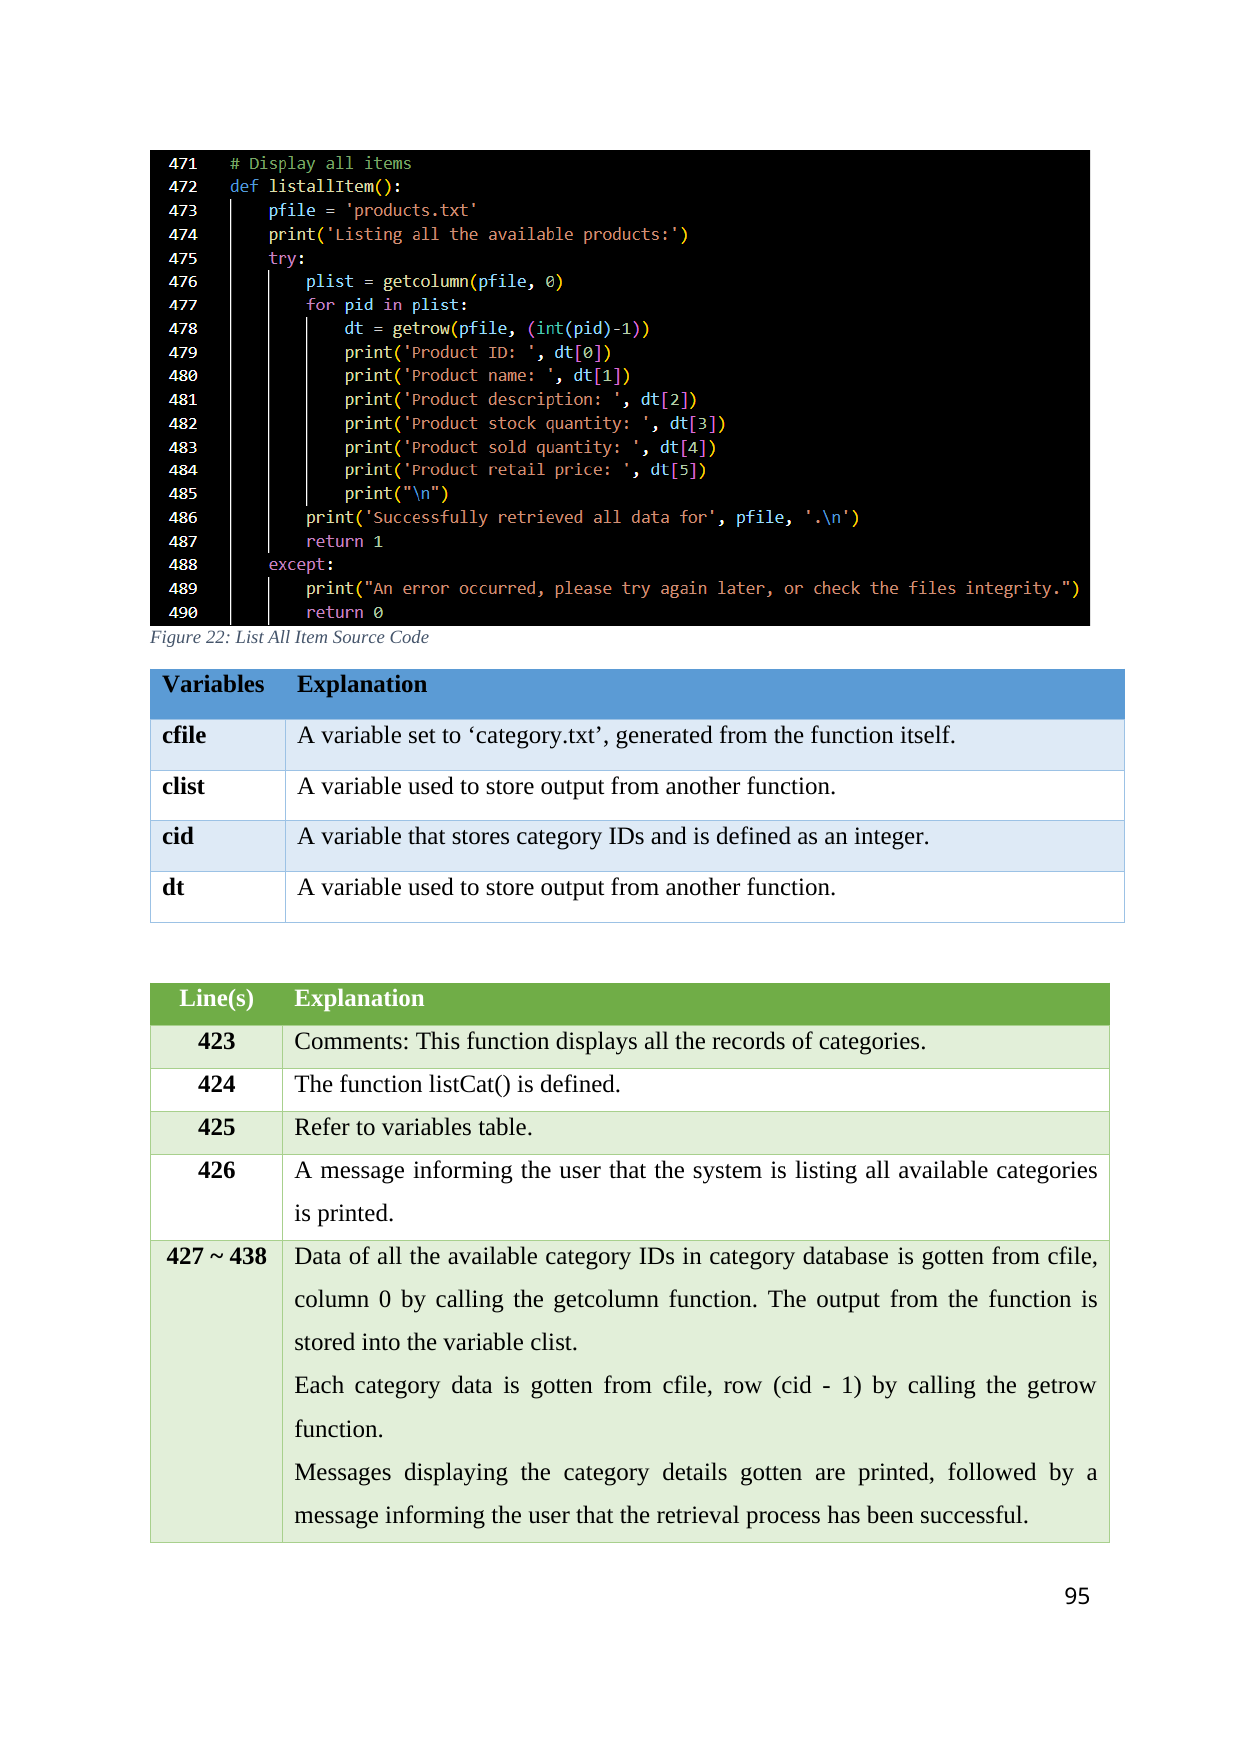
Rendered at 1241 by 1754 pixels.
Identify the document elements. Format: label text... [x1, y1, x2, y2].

table_cell dt [151, 872, 285, 922]
table_cell 423 [151, 1026, 282, 1068]
picture [150, 150, 1091, 626]
table_cell Refer to variables table. [283, 1112, 1109, 1154]
text Figure 22: List All Item Source Code [150, 626, 1090, 648]
table_cell A variable that stores category IDs and is defined as an integer. [286, 821, 1124, 871]
table_cell clist [151, 771, 285, 820]
table_header Variables [151, 670, 285, 719]
table_cell A variable used to store output from another function. [286, 771, 1124, 820]
table_header Line(s) [151, 984, 282, 1025]
table_cell A message informing the user that the system is listing all available categories is printed. [283, 1155, 1109, 1240]
table_cell Comments: This function displays all the records of categories. [283, 1026, 1109, 1068]
table_cell 427 ~ 438 [151, 1241, 282, 1542]
table_cell 424 [151, 1069, 282, 1111]
table_header Explanation [286, 670, 1124, 719]
table_cell 426 [151, 1155, 282, 1240]
table_cell A variable set to ‘category.txt’, generated from the function itself. [286, 720, 1124, 770]
table_cell The function listCat() is defined. [283, 1069, 1109, 1111]
table_cell A variable used to store output from another function. [286, 872, 1124, 922]
table_cell cid [151, 821, 285, 871]
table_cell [283, 1241, 1109, 1542]
table_cell cfile [151, 720, 285, 770]
table_cell 425 [151, 1112, 282, 1154]
table_header Explanation [283, 984, 1109, 1025]
